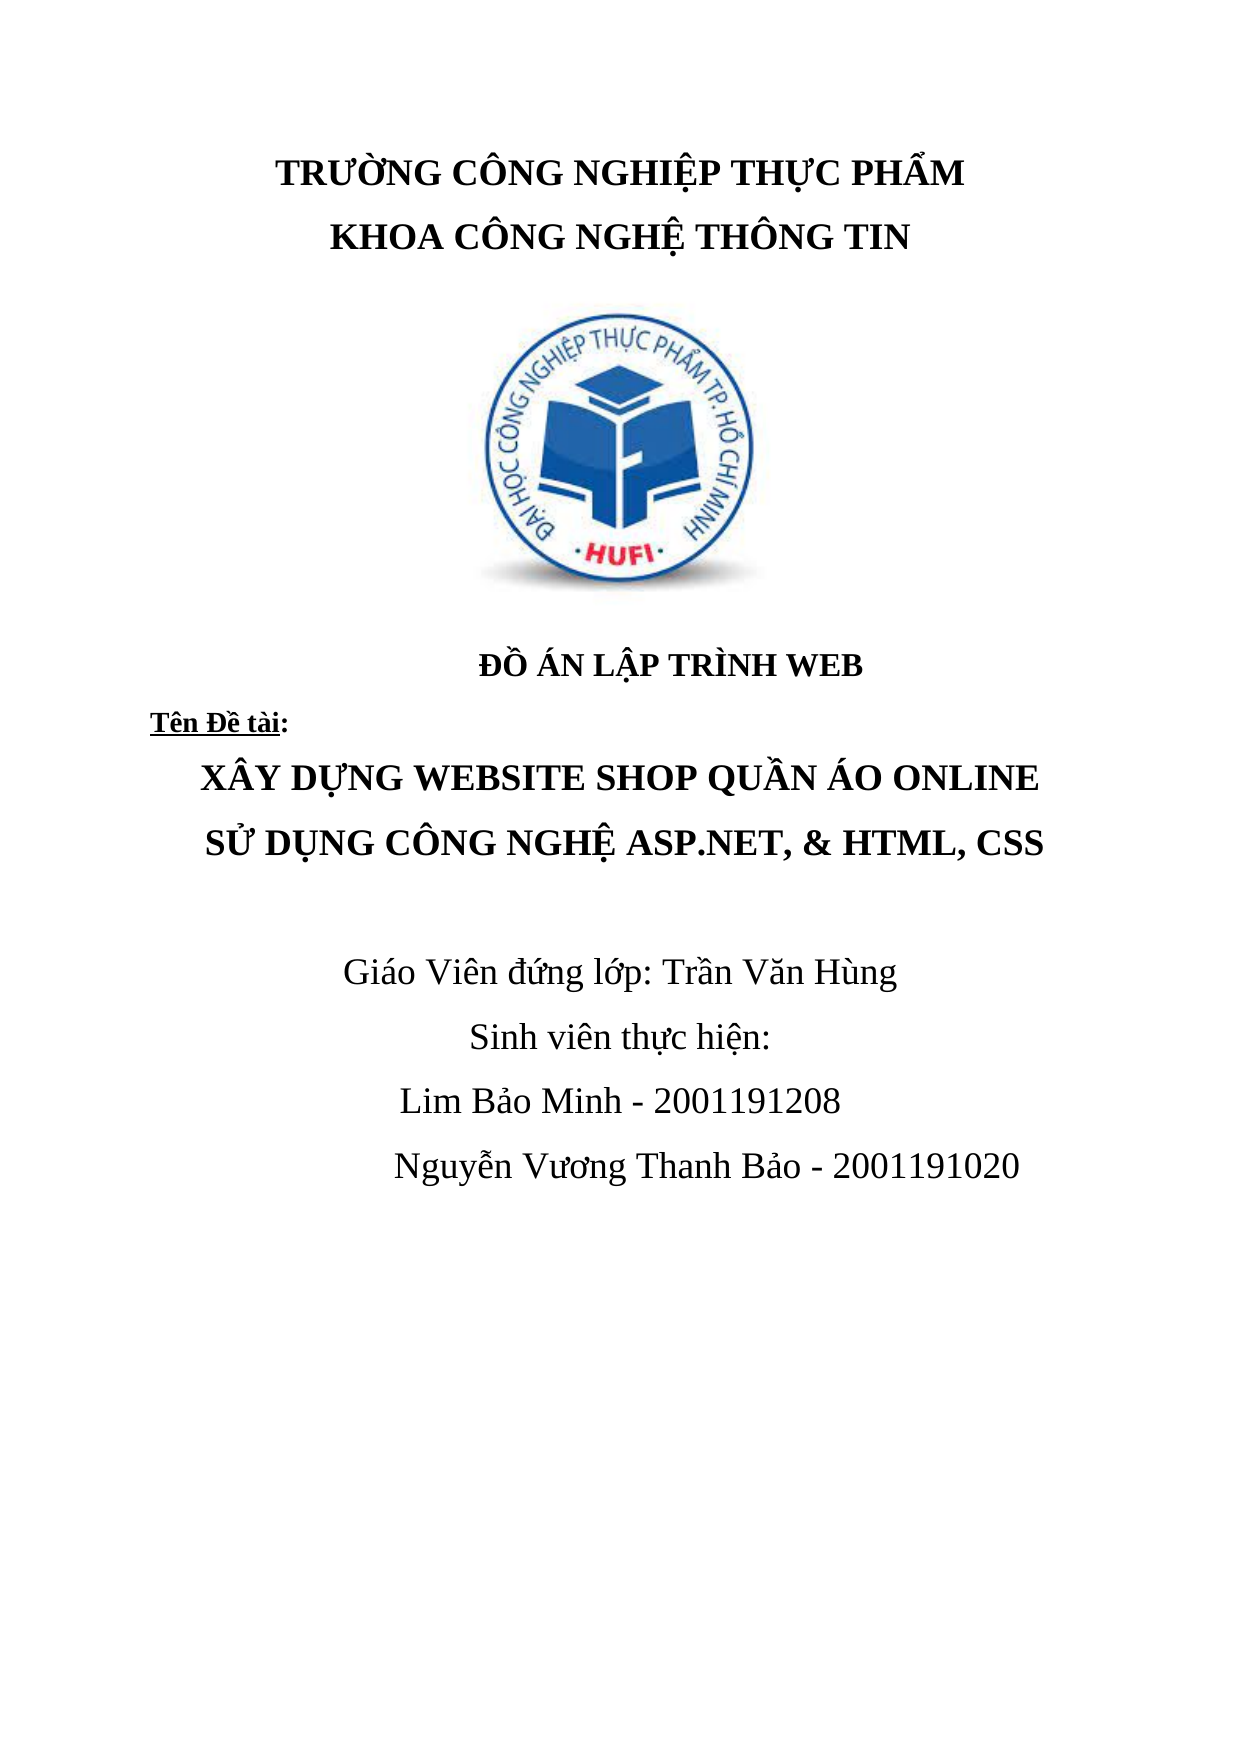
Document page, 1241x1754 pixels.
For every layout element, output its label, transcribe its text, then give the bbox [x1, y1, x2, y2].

text XÂY DỰNG WEBSITE SHOP QUẦN ÁO ONLINE [150, 756, 1090, 799]
text Lim Bảo Minh - 2001191208 [150, 1079, 1090, 1122]
picture [444, 279, 796, 631]
text KHOA CÔNG NGHỆ THÔNG TIN [150, 215, 1090, 258]
text Sinh viên thực hiện: [150, 1014, 1090, 1057]
text TRƯỜNG CÔNG NGHIỆP THỰC PHẨM [150, 150, 1090, 193]
text ĐỒ ÁN LẬP TRÌNH WEB [450, 645, 1090, 684]
text Nguyễn Vương Thanh Bảo - 2001191020 [300, 1144, 1090, 1187]
text SỬ DỤNG CÔNG NGHỆ ASP.NET, & HTML, CSS [150, 820, 1090, 863]
text Tên Đề tài: [150, 705, 1090, 739]
text Giáo Viên đứng lớp: Trần Văn Hùng [150, 949, 1090, 993]
